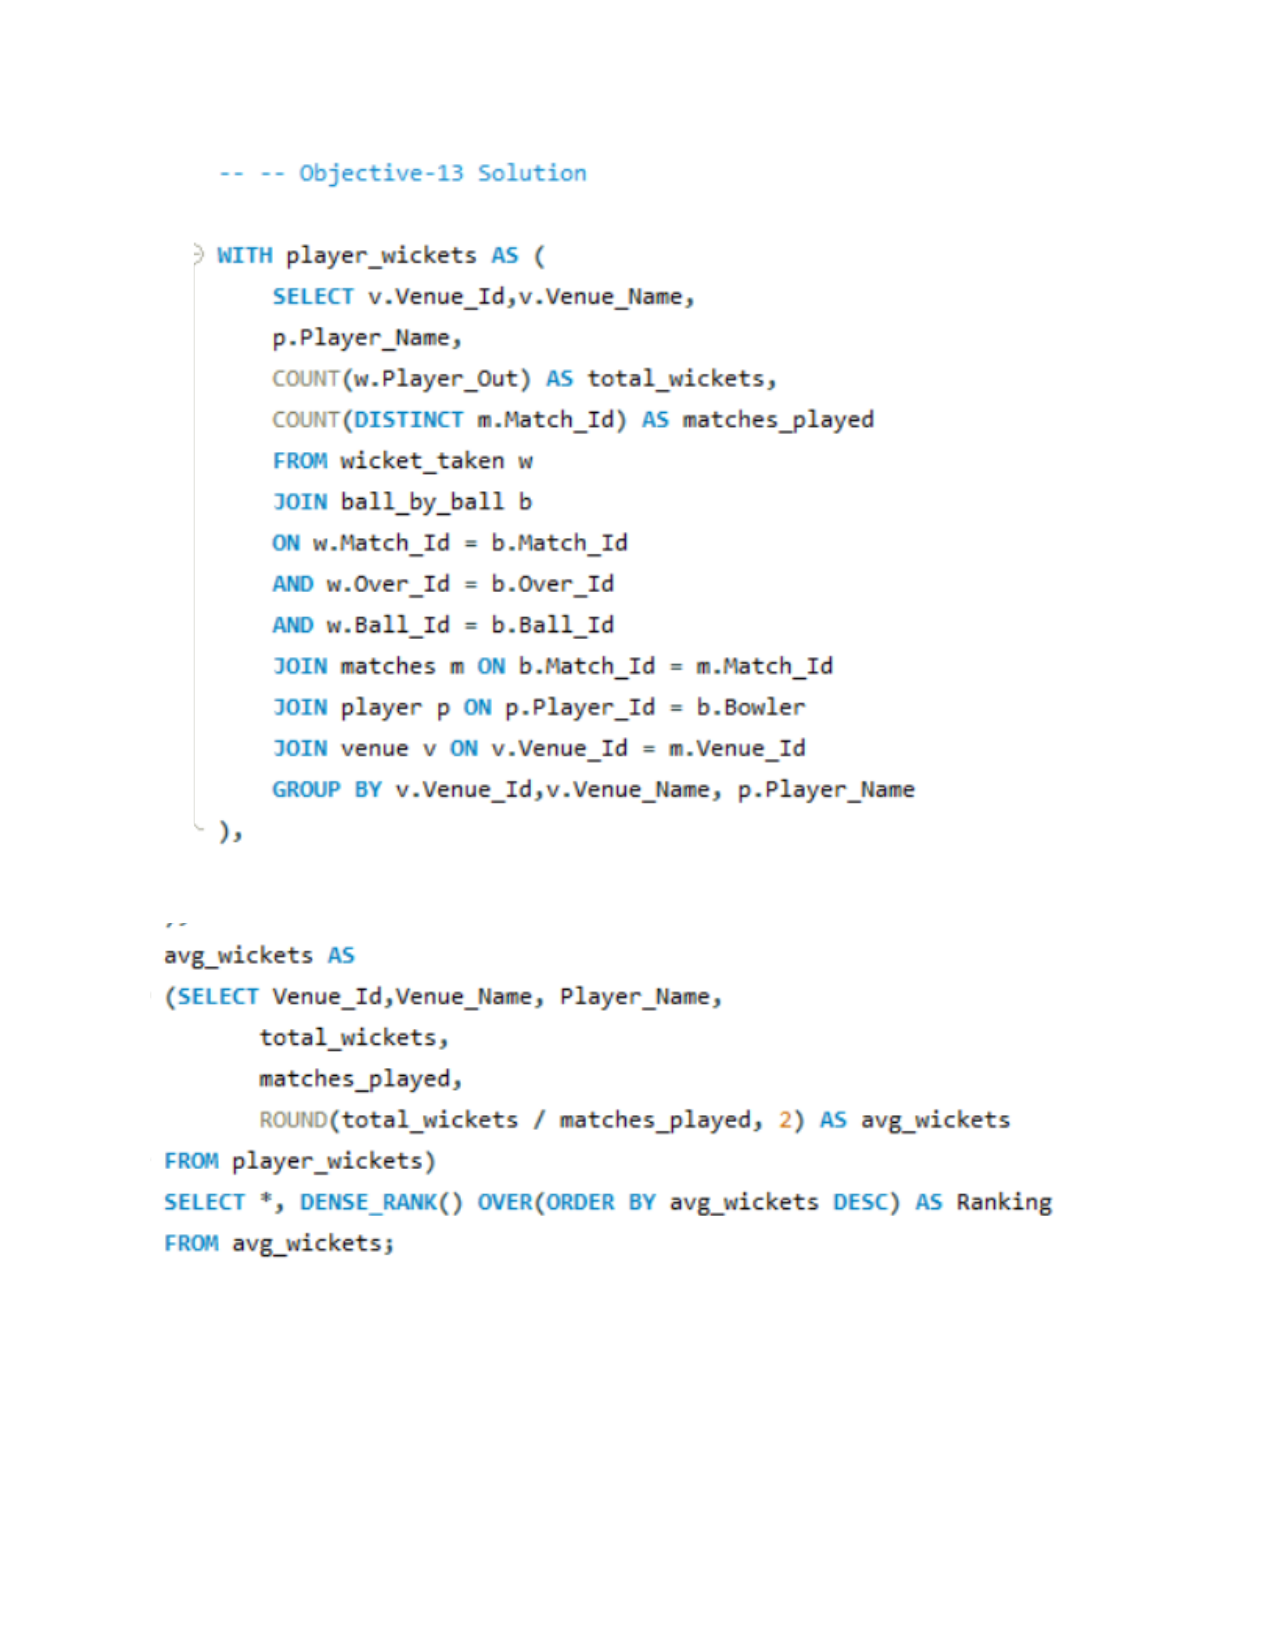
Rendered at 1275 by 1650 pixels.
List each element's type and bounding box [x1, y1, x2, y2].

picture [150, 923, 1108, 1263]
picture [193, 150, 941, 855]
